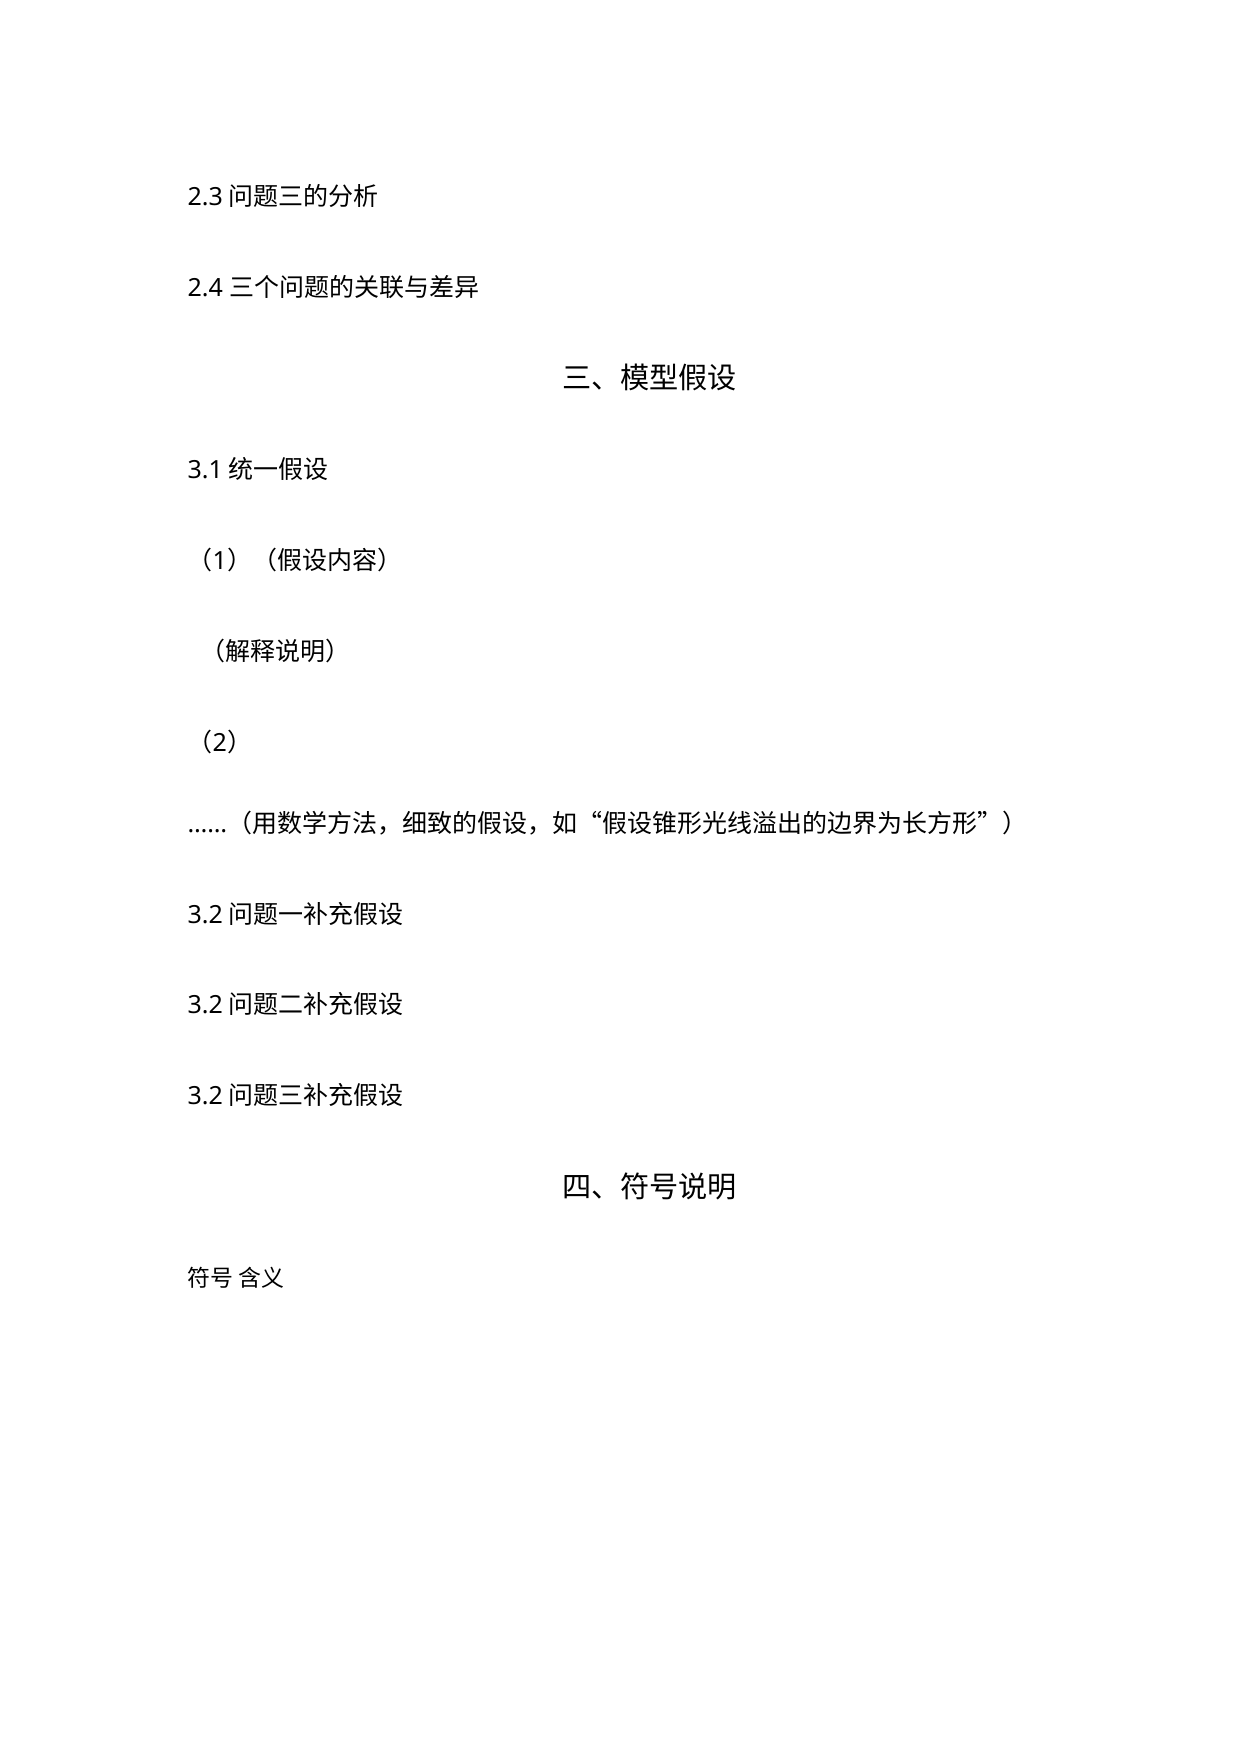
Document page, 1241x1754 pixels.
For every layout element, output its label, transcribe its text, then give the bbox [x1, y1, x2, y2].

text 3.2问题二补充假设 [187, 971, 1053, 1036]
text 四、符号说明 [187, 1152, 1053, 1217]
text 三、模型假设 [187, 343, 1053, 408]
text （1）（假设内容） [187, 526, 1053, 591]
text 3.2问题一补充假设 [187, 880, 1053, 945]
text 2.3问题三的分析 [187, 162, 1053, 227]
text 2.4 三个问题的关联与差异 [187, 253, 1053, 318]
text （解释说明） [187, 617, 1053, 682]
text （2） ……（用数学方法，细致的假设，如“假设锥形光线溢出的边界为长方形”） [187, 708, 1053, 854]
text 3.1统一假设 [187, 436, 1053, 501]
text 符号 含义 [187, 1244, 1053, 1309]
text 3.2问题三补充假设 [187, 1061, 1053, 1126]
